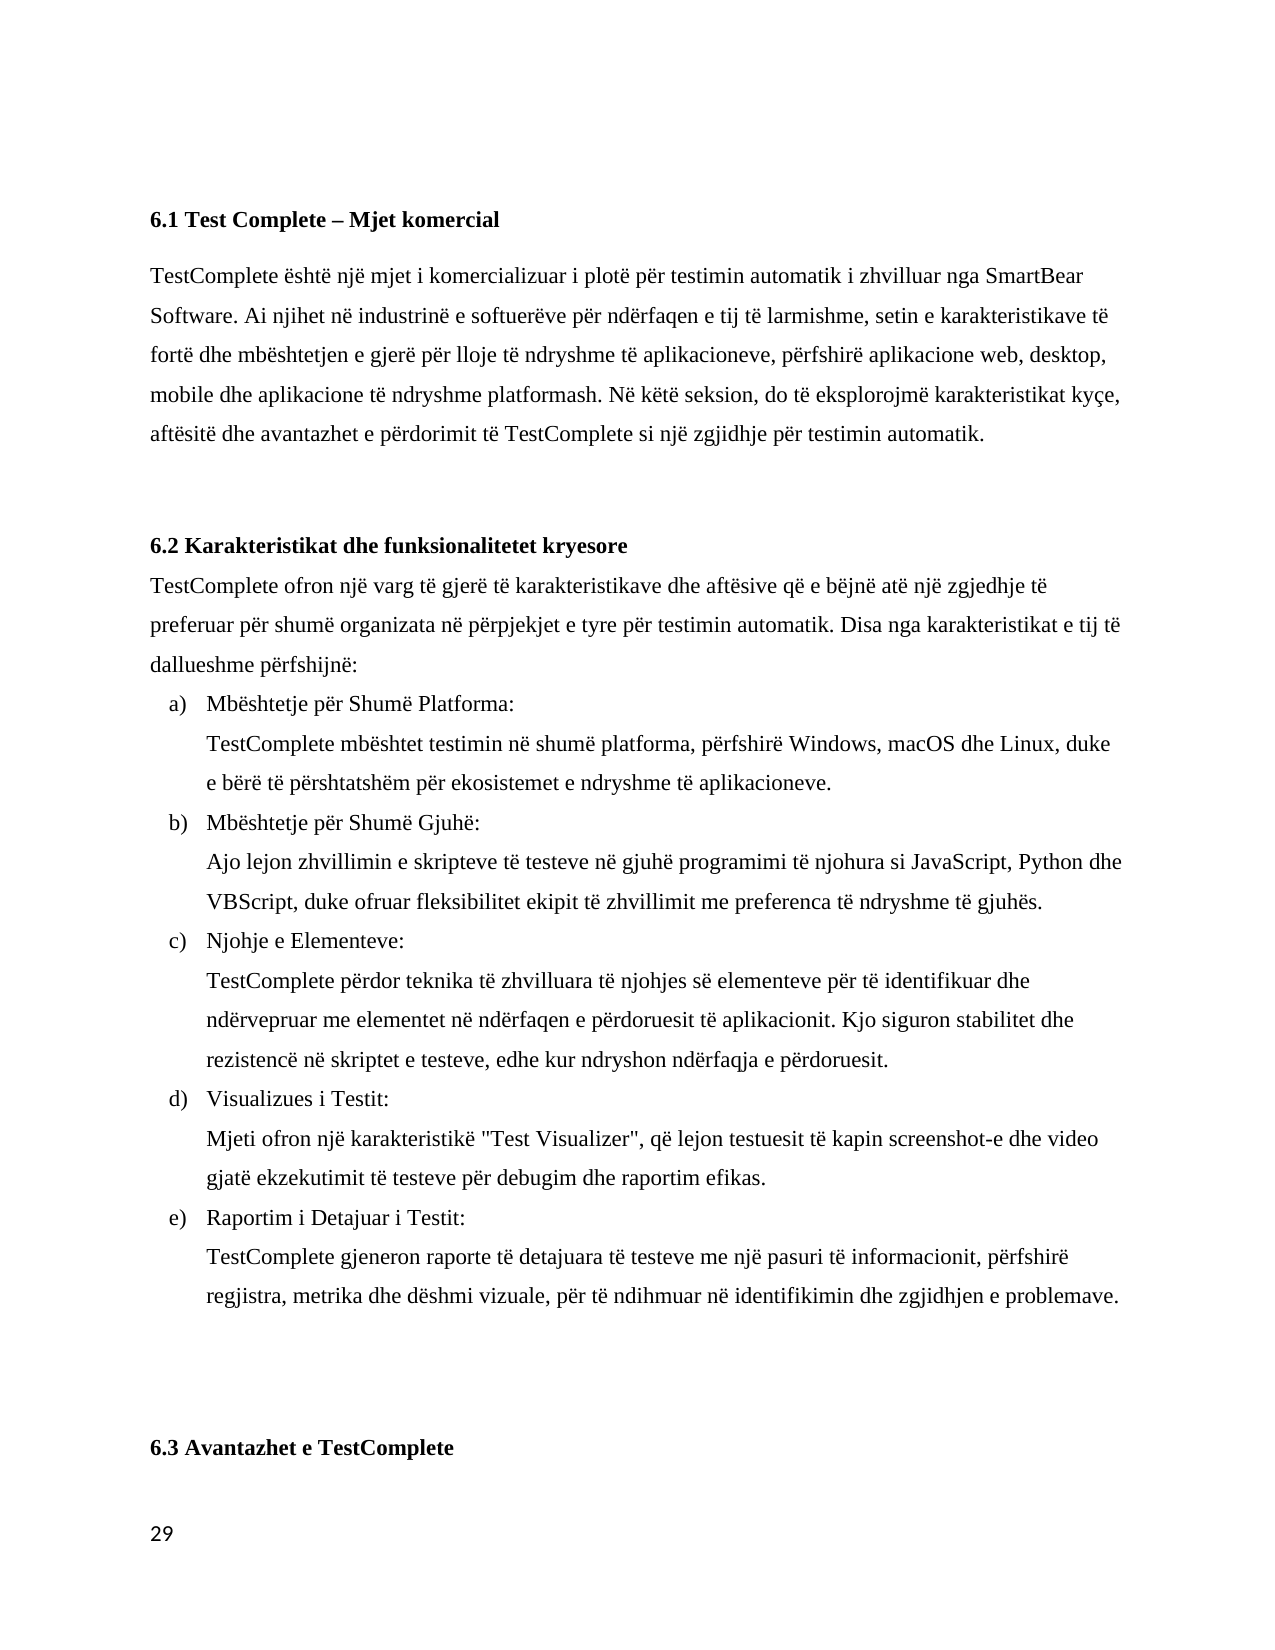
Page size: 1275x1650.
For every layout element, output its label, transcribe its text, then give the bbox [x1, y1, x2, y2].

list 6.2 Karakteristikat dhe funksionalitetet kryesore [150, 532, 1125, 559]
list TestComplete përdor teknika të zhvilluara të njohjes së elementeve për të identifikuar dhe ndërvepruar me elementet në ndërfaqen e përdoruesit të aplikacionit. Kjo siguron stabilitet dhe rezistencë në skriptet e testeve, edhe kur ndryshon ndërfaqja e përdoruesit. [206, 967, 1125, 1072]
list Mjeti ofron një karakteristikë "Test Visualizer", që lejon testuesit të kapin screenshot-e dhe video gjatë ekzekutimit të testeve për debugim dhe raportim efikas. [206, 1125, 1125, 1191]
text 6.1 Test Complete – Mjet komercial [150, 206, 1125, 232]
list Njohje e Elementeve: [169, 927, 1125, 954]
list Raportim i Detajuar i Testit: [169, 1204, 1125, 1230]
list Mbështetje për Shumë Gjuhë: [169, 809, 1125, 835]
list TestComplete ofron një varg të gjerë të karakteristikave dhe aftësive që e bëjnë atë një zgjedhje të preferuar për shumë organizata në përpjekjet e tyre për testimin automatik. Disa nga karakteristikat e tij të dallueshme përfshijnë: [150, 572, 1125, 677]
list Mbështetje për Shumë Platforma: [169, 690, 1125, 717]
text 6.3 Avantazhet e TestComplete [150, 1434, 1125, 1461]
list Ajo lejon zhvillimin e skripteve të testeve në gjuhë programimi të njohura si JavaScript, Python dhe VBScript, duke ofruar fleksibilitet ekipit të zhvillimit me preferenca të ndryshme të gjuhës. [206, 848, 1125, 914]
list TestComplete gjeneron raporte të detajuara të testeve me një pasuri të informacionit, përfshirë regjistra, metrika dhe dëshmi vizuale, për të ndihmuar në identifikimin dhe zgjidhjen e problemave. [206, 1243, 1125, 1309]
list TestComplete mbështet testimin në shumë platforma, përfshirë Windows, macOS dhe Linux, duke e bërë të përshtatshëm për ekosistemet e ndryshme të aplikacioneve. [206, 730, 1125, 796]
text TestComplete është një mjet i komercializuar i plotë për testimin automatik i zhvilluar nga SmartBear Software. Ai njihet në industrinë e softuerëve për ndërfaqen e tij të larmishme, setin e karakteristikave të fortë dhe mbështetjen e gjerë për lloje të ndryshme të aplikacioneve, përfshirë aplikacione web, desktop, mobile dhe aplikacione të ndryshme platformash. Në këtë seksion, do të eksplorojmë karakteristikat kyçe, aftësitë dhe avantazhet e përdorimit të TestComplete si një zgjidhje për testimin automatik. [150, 262, 1125, 447]
list Visualizues i Testit: [169, 1085, 1125, 1112]
